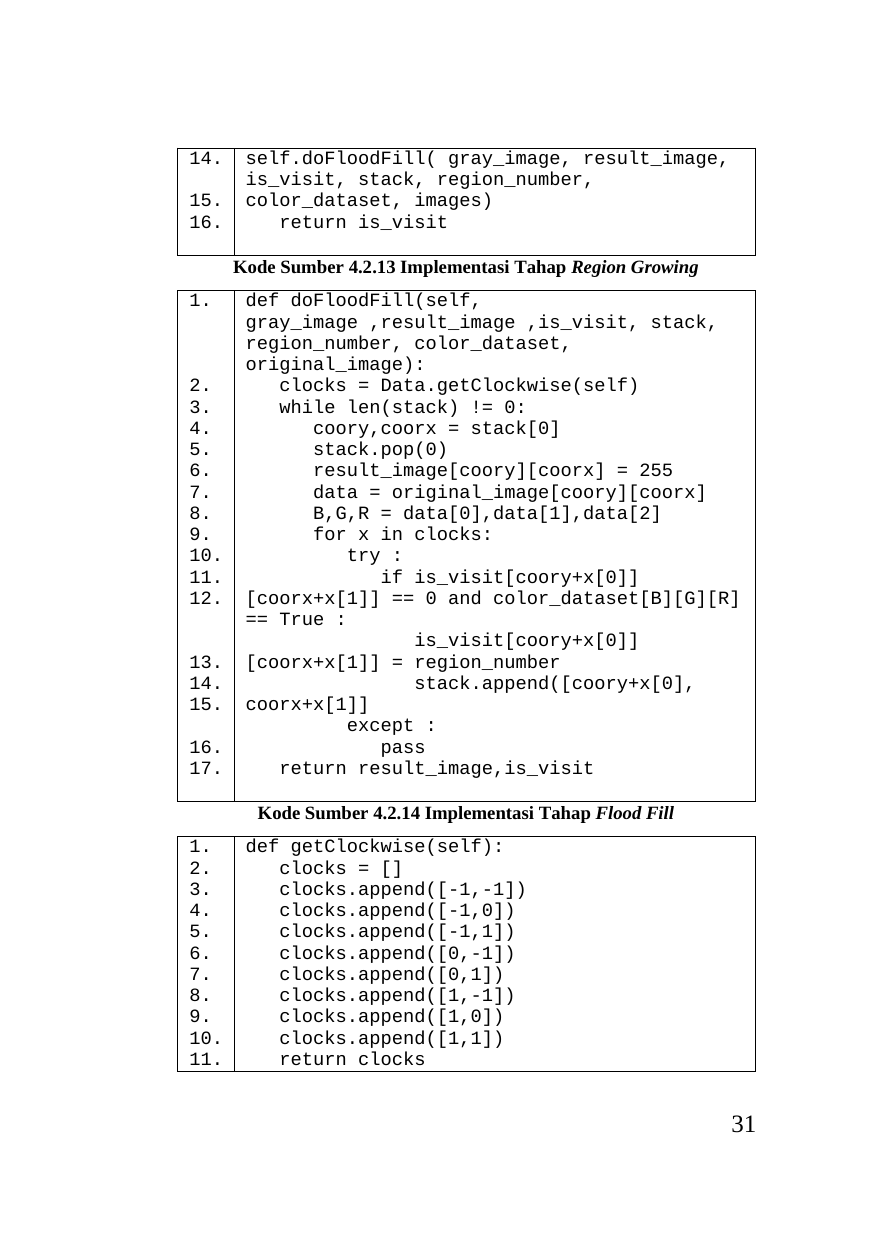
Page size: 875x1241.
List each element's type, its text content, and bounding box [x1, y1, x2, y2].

table_header 1. 2. 3. 4. 5. 6. 7. 8. 9. 10. 11. 12. 13. 14. 15. 16. 17. [178, 291, 234, 801]
table_header 1. 2. 3. 4. 5. 6. 7. 8. 9. 10. 11. [178, 837, 234, 1071]
table_header 1. 2. 3. 4. 5. 6. 7. 8. 9. 10. 11. 12. 13. 14. 15. 16. [178, 149, 234, 255]
table_header def doFloodFill(self, gray_image ,result_image ,is_visit, stack, region_number, color_dataset, original_image): clocks = Data.getClockwise(self) while len(stack) != 0: coory,coorx = stack[0] stack.pop(0) result_image[coory][coorx] = 255 data = original_image[coory][coorx] B,G,R = data[0],data[1],data[2] for x in clocks: try : if is_visit[coory+x[0]][coorx+x[1]] == 0 and color_dataset[B][G][R] == True : is_visit[coory+x[0]] [coorx+x[1]] = region_number stack.append([coory+x[0], coorx+x[1]] except : pass return result_image,is_visit [235, 291, 755, 801]
